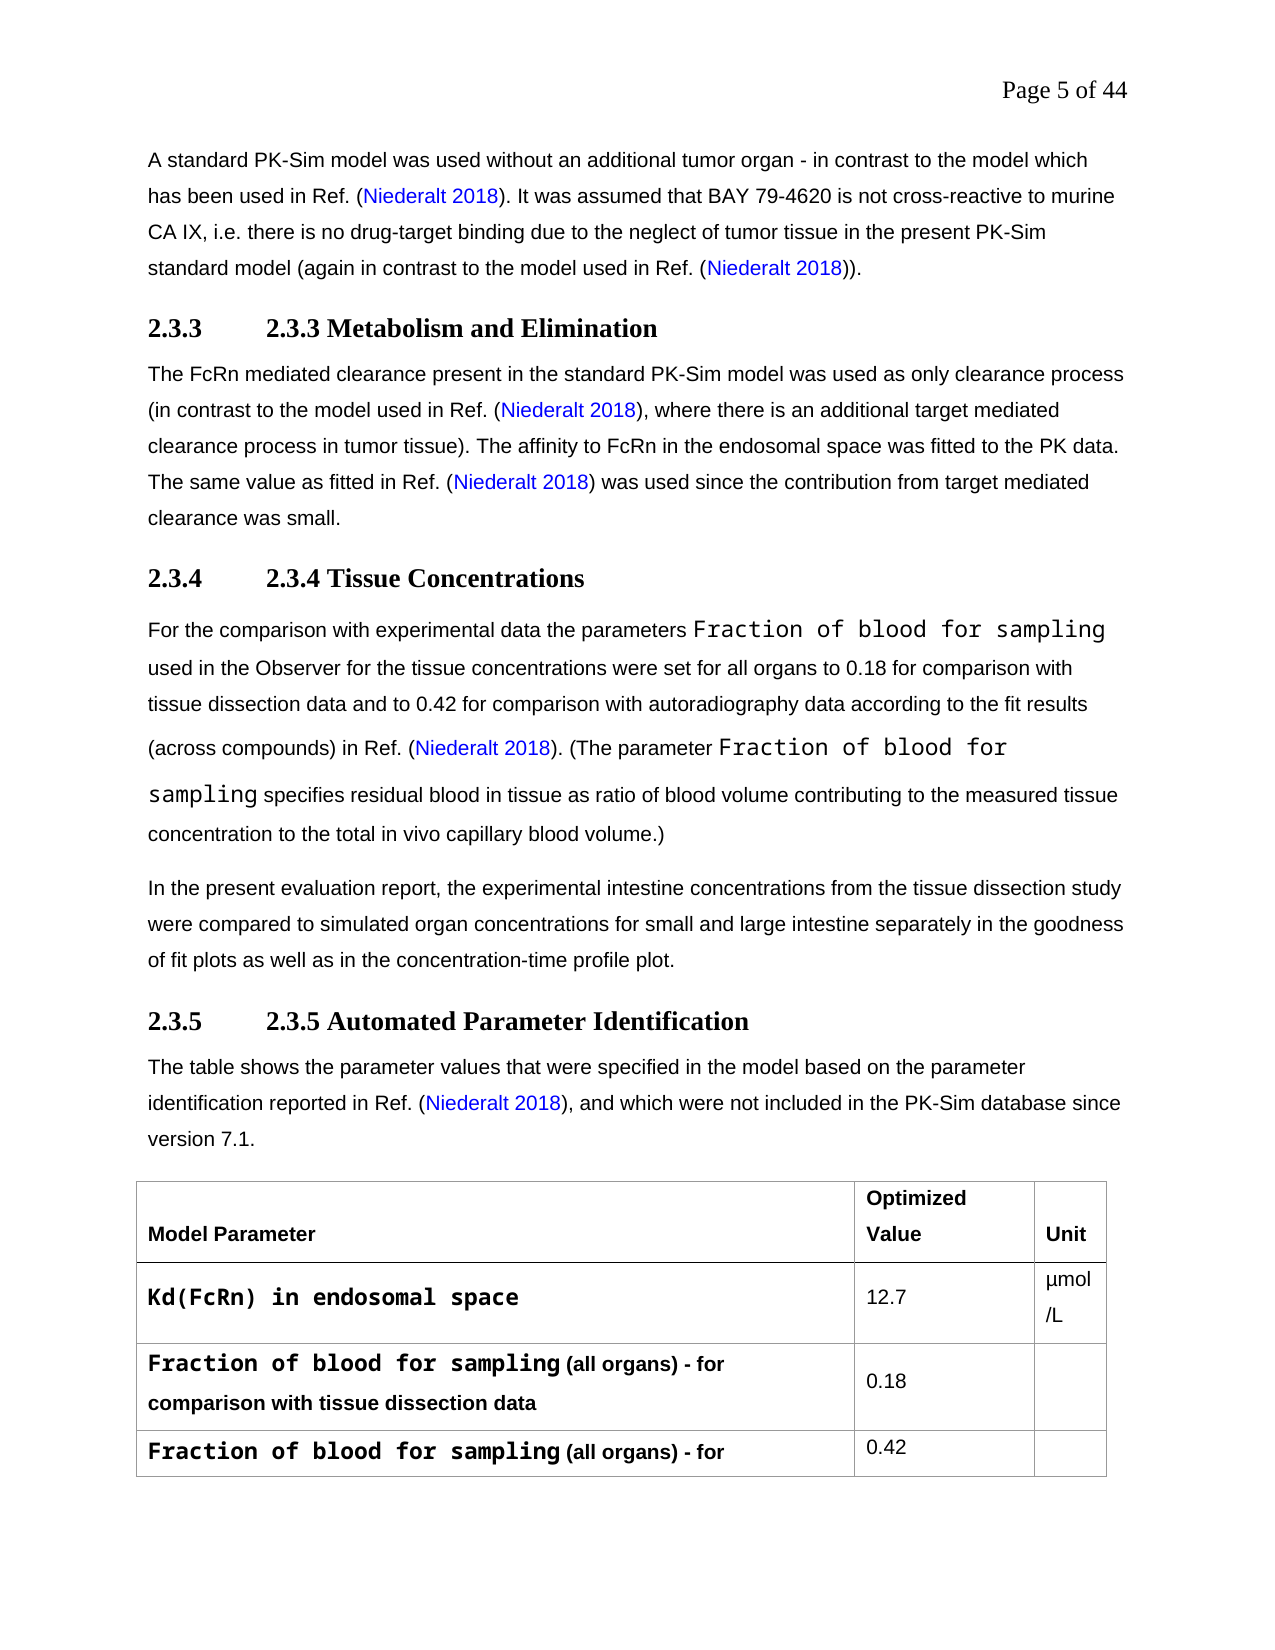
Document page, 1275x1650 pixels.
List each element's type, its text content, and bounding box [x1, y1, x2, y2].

table_header Unit [1035, 1182, 1106, 1262]
text For the comparison with experimental data the parameters Fraction of blood for sampling used in the Observer for the tissue concentrations were set for all organs to 0.18 for comparison with tissue dissection data and to 0.42 for comparison with autoradiography data according to the fit results (across compounds) in Ref. (Niederalt 2018). (The parameter Fraction of blood for sampling specifies residual blood in tissue as ratio of blood volume contributing to the measured tissue concentration to the total in vivo capillary blood volume.) [148, 612, 1127, 845]
table_cell µmol/L [1035, 1263, 1106, 1342]
table_cell 0.42 [855, 1431, 1034, 1476]
table_cell 12.7 [855, 1263, 1034, 1342]
text In the present evaluation report, the experimental intestine concentrations from the tissue dissection study were compared to simulated organ concentrations for small and large intestine separately in the goodness of fit plots as well as in the concentration-time profile plot. [148, 876, 1127, 972]
table_cell [1035, 1431, 1106, 1476]
subtitle 2.3.5 Automated Parameter Identification [148, 1005, 1127, 1036]
table_cell Fraction of blood for sampling (all organs) - for comparison with tissue dissection data [137, 1344, 854, 1430]
table_cell 0.18 [855, 1344, 1034, 1430]
subtitle 2.3.4 Tissue Concentrations [148, 563, 1127, 594]
table_cell Kd(FcRn) in endosomal space [137, 1263, 854, 1342]
table_header Model Parameter [137, 1182, 854, 1262]
table_cell [1035, 1344, 1106, 1430]
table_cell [137, 1431, 854, 1476]
text A standard PK-Sim model was used without an additional tumor organ - in contrast to the model which has been used in Ref. (Niederalt 2018). It was assumed that BAY 79-4620 is not cross-reactive to murine CA IX, i.e. there is no drug-target binding due to the neglect of tumor tissue in the present PK-Sim standard model (again in contrast to the model used in Ref. (Niederalt 2018)). [148, 148, 1127, 279]
subtitle 2.3.3 Metabolism and Elimination [148, 312, 1127, 343]
text The table shows the parameter values that were specified in the model based on the parameter identification reported in Ref. (Niederalt 2018), and which were not included in the PK-Sim database since version 7.1. [148, 1054, 1127, 1150]
text The FcRn mediated clearance present in the standard PK-Sim model was used as only clearance process (in contrast to the model used in Ref. (Niederalt 2018), where there is an additional target mediated clearance process in tumor tissue). The affinity to FcRn in the endosomal space was fitted to the PK data. The same value as fitted in Ref. (Niederalt 2018) was used since the contribution from target mediated clearance was small. [148, 362, 1127, 530]
table_header Optimized Value [855, 1182, 1034, 1262]
